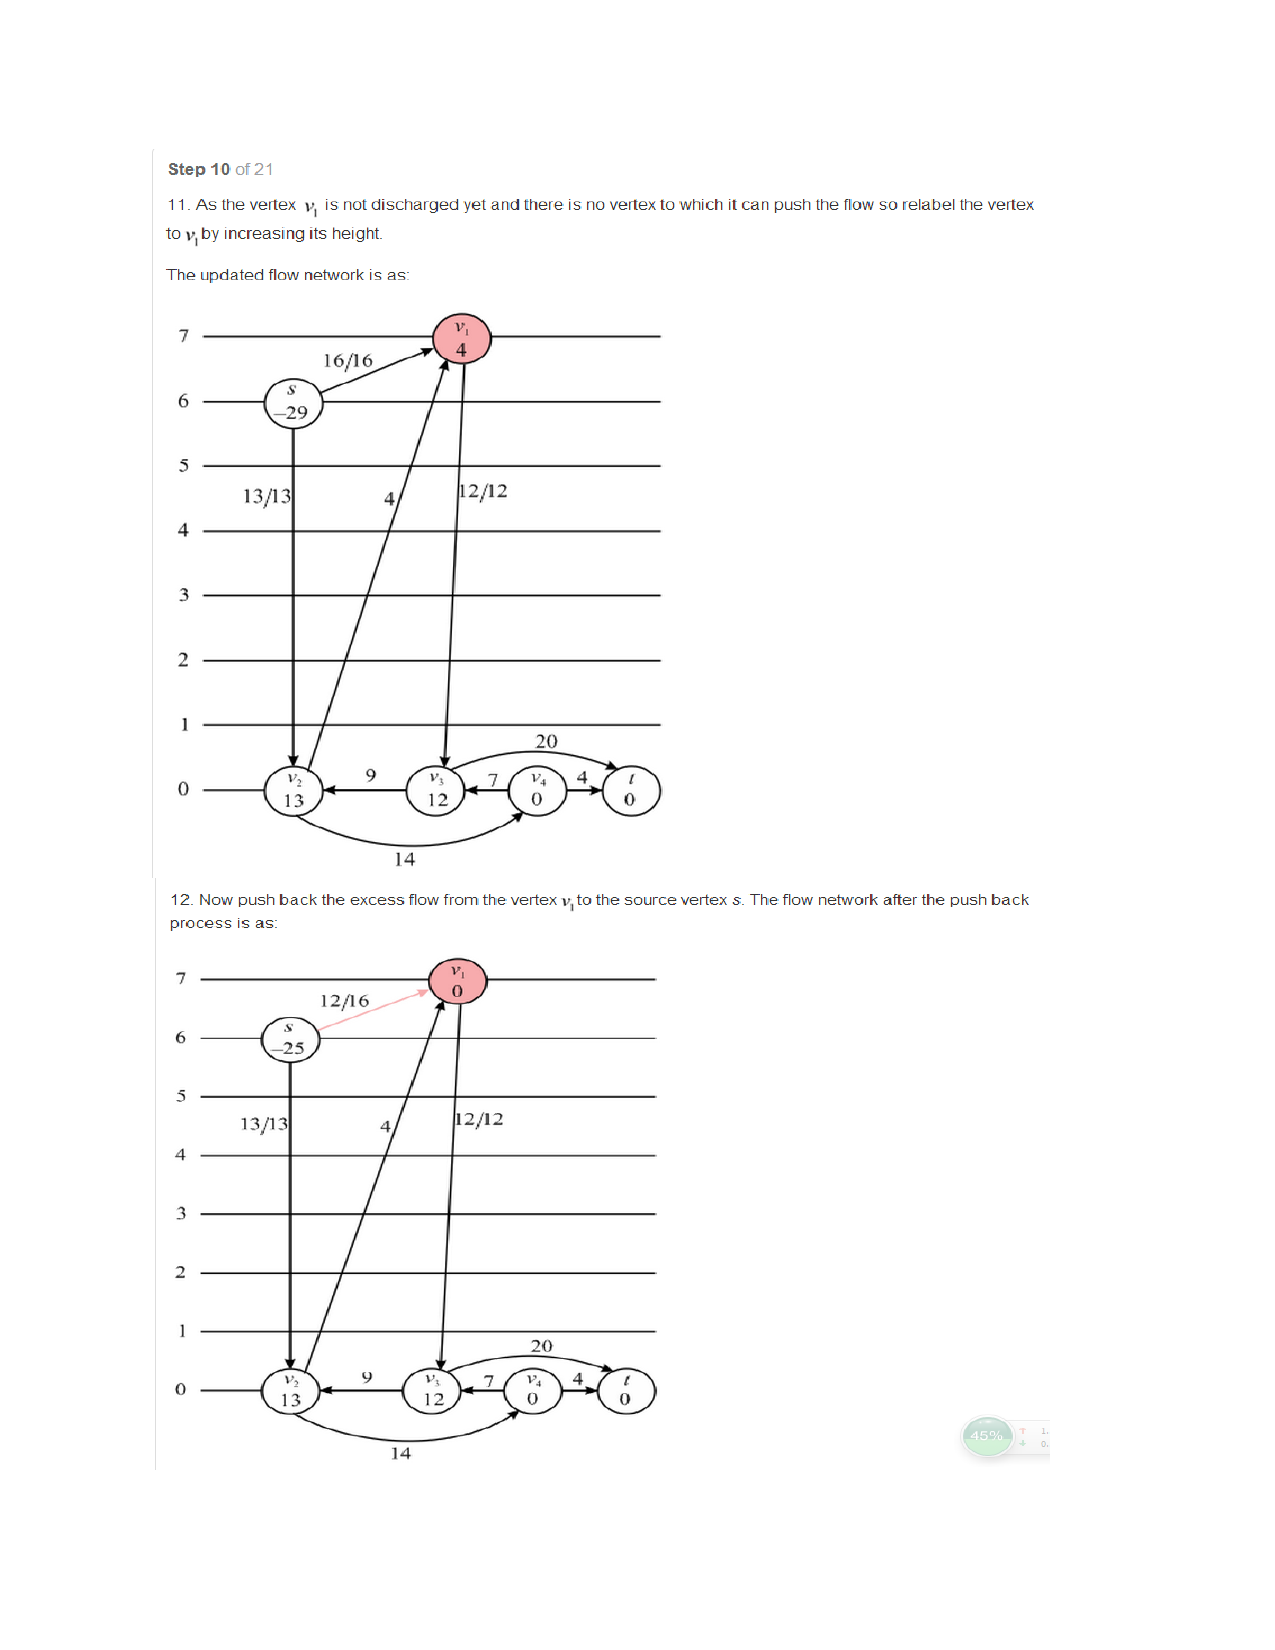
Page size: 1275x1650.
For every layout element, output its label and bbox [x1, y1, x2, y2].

picture [150, 149, 1050, 1470]
